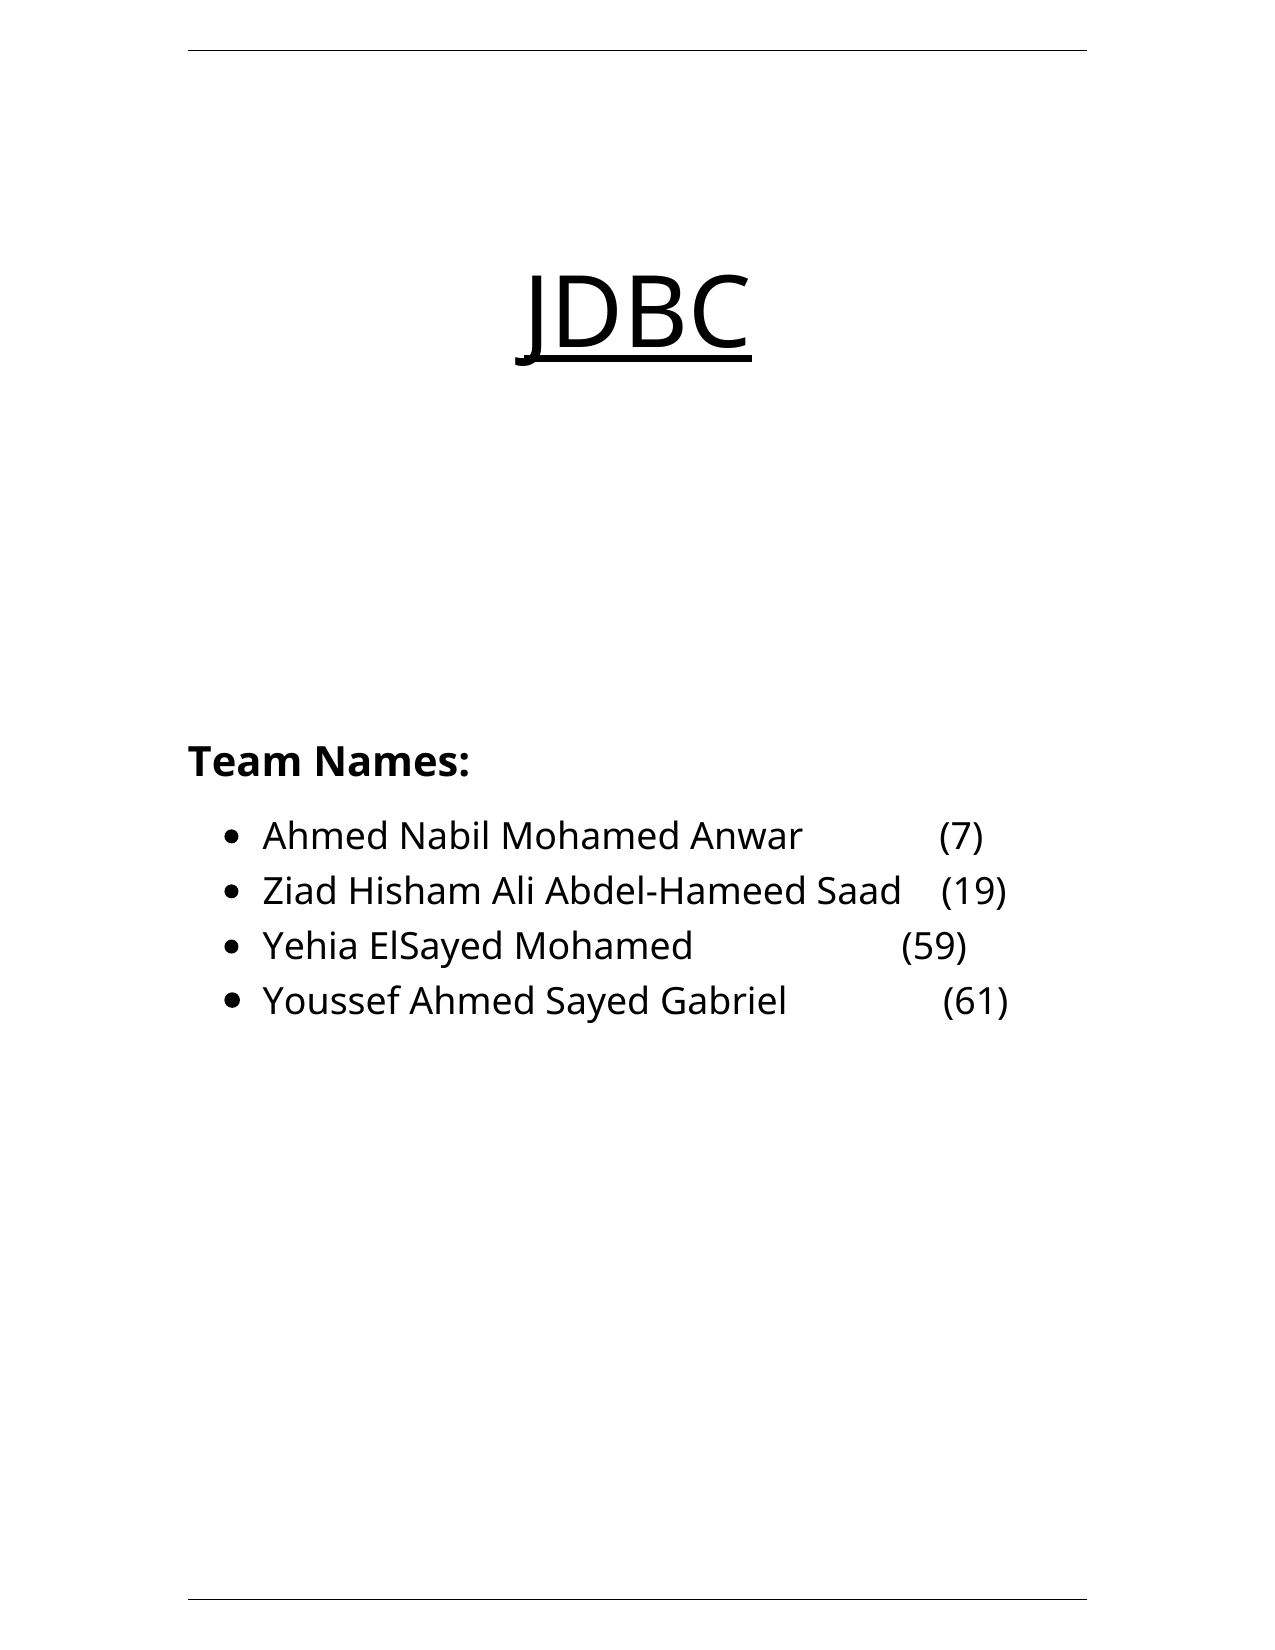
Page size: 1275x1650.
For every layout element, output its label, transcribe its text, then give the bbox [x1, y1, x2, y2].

text JDBC [187, 240, 1087, 376]
list Youssef Ahmed Sayed Gabriel (61) [225, 975, 1087, 1026]
list Ziad Hisham Ali Abdel-Hameed Saad (19) [225, 864, 1087, 916]
list Yehia ElSayed Mohamed (59) [225, 919, 1087, 971]
list Ahmed Nabil Mohamed Anwar (7) [225, 809, 1087, 860]
text Team Names: [187, 731, 1087, 788]
